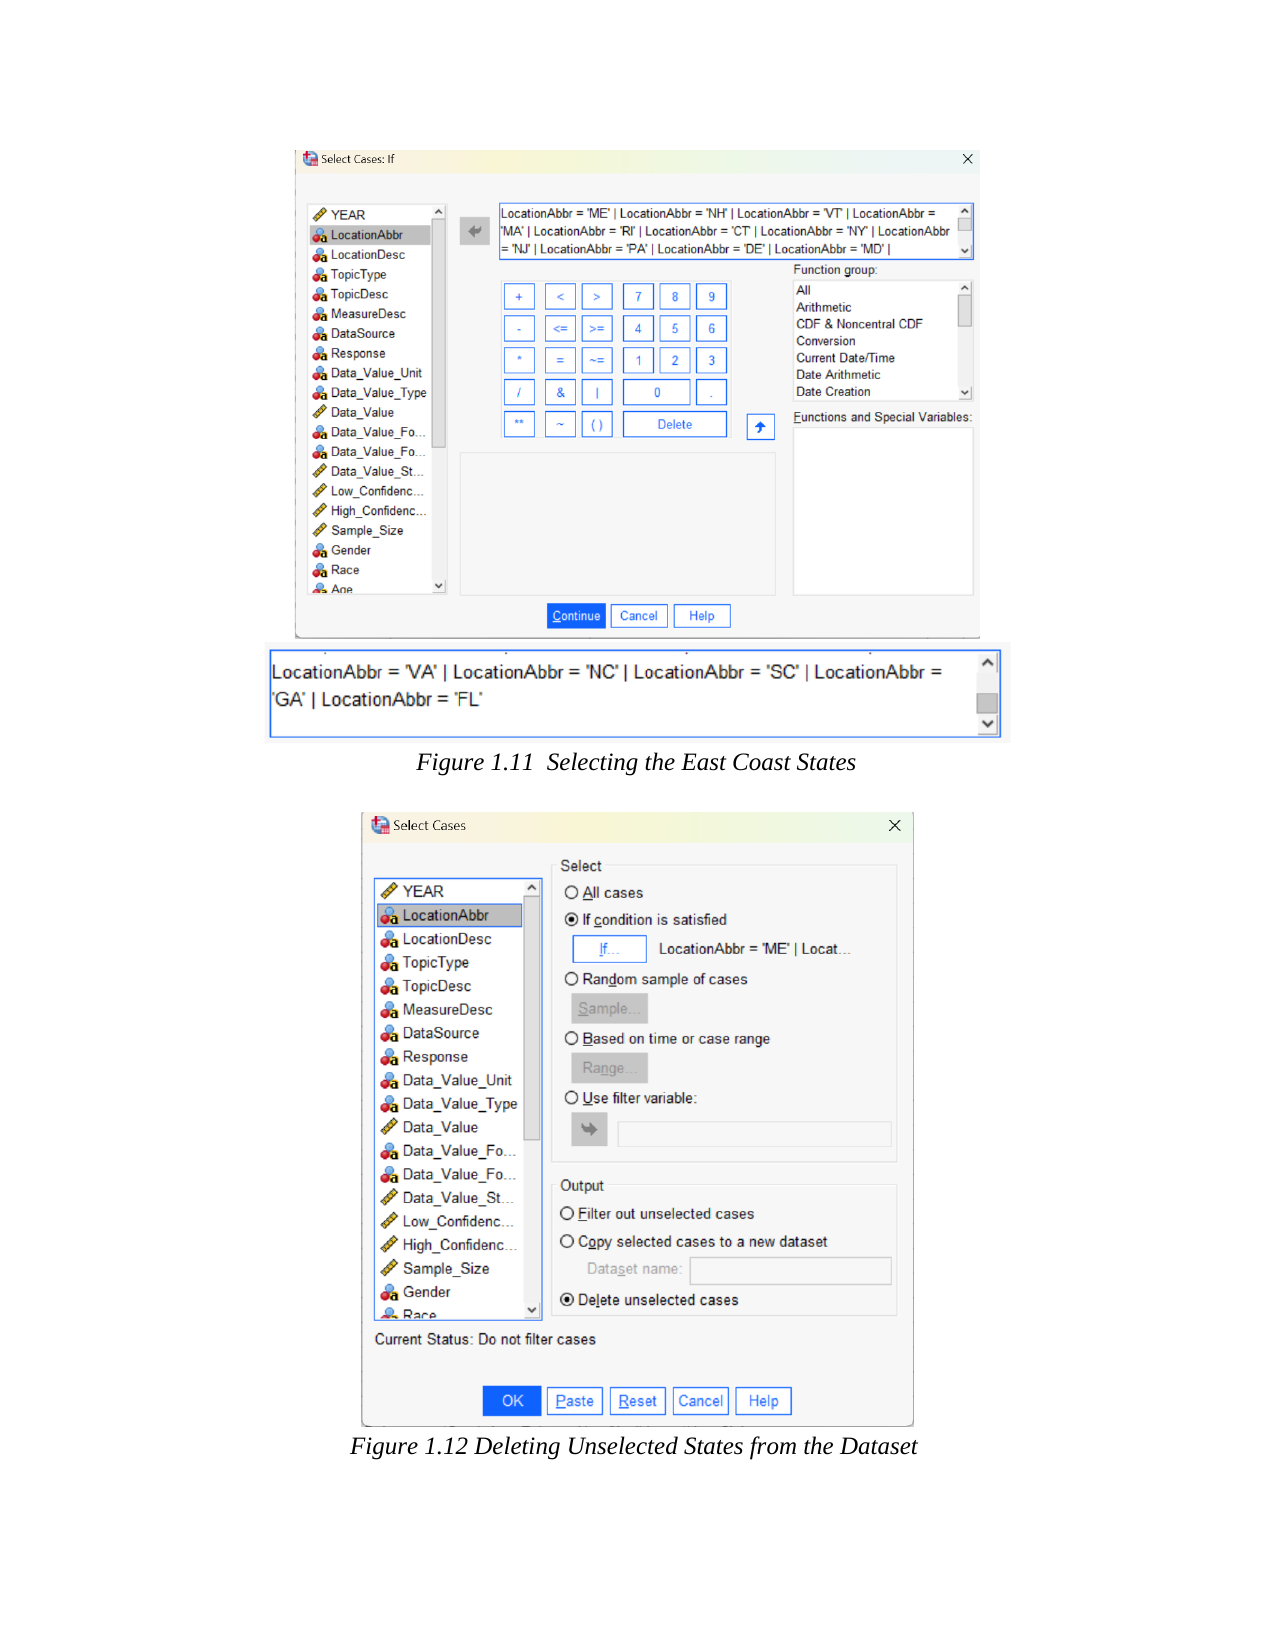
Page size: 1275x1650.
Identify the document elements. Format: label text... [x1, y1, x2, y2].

text Figure 1.12 Deleting Unselected States from the Dataset [300, 1431, 1125, 1460]
picture [294, 150, 980, 639]
text Figure 1.11 Selecting the East Coast States [150, 747, 1125, 775]
picture [264, 642, 1011, 743]
picture [361, 812, 914, 1427]
